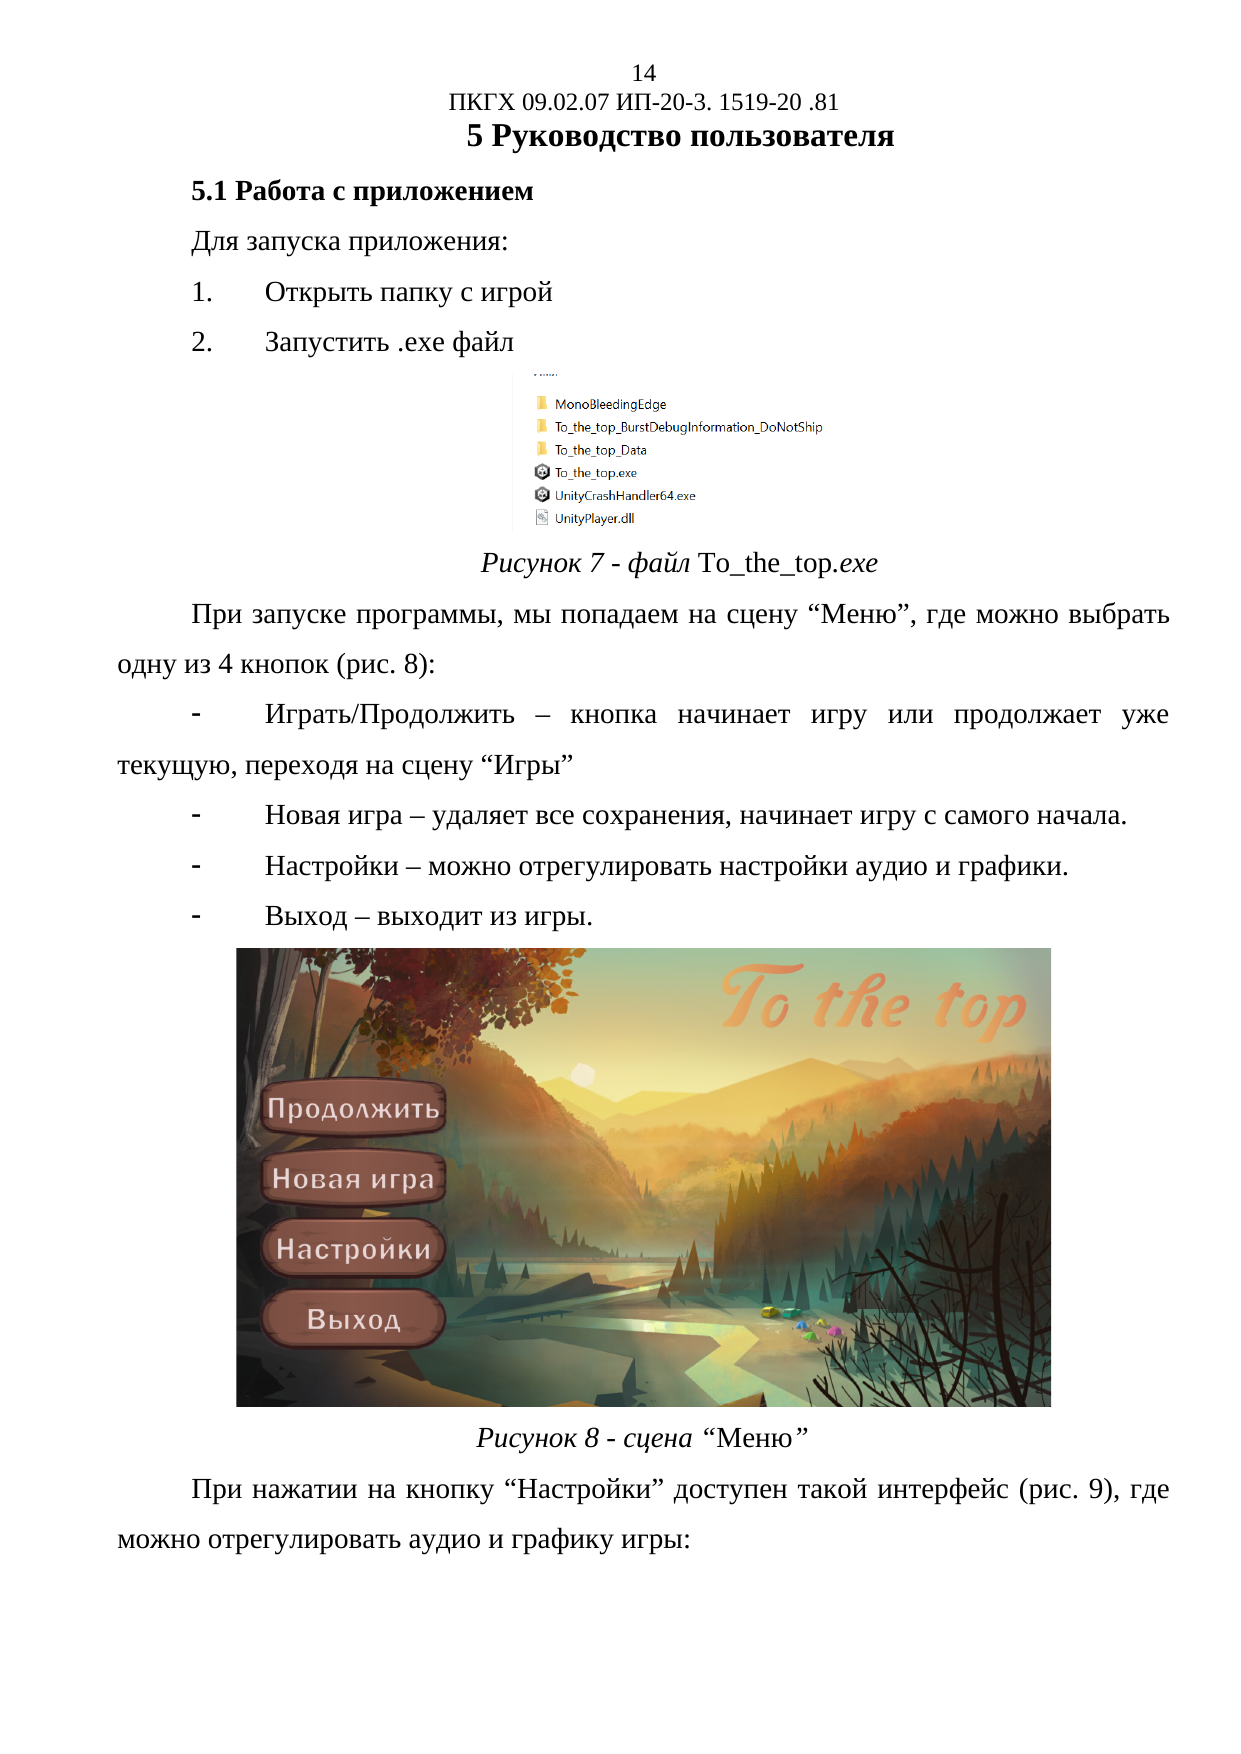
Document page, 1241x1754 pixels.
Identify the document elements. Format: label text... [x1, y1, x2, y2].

text При нажатии на кнопку “Настройки” доступен такой интерфейс (рис. 9), где можно отрегулировать аудио и графику игры: [117, 1471, 1170, 1555]
picture [510, 374, 836, 532]
list Настройки – можно отрегулировать настройки аудио и графики. [117, 848, 1170, 881]
subtitle 5 Руководство пользователя [117, 116, 1170, 154]
text При запуске программы, мы попадаем на cцену “Меню”, где можно выбрать одну из 4 кнопок (рис. 8): [117, 596, 1170, 680]
text Для запуска приложения: [117, 223, 1170, 257]
picture [236, 948, 1052, 1407]
list Играть/Продолжить – кнопка начинает игру или продолжает уже текущую, переходя на сцену “Игры” [117, 696, 1170, 780]
list Открыть папку с игрой [117, 274, 1170, 307]
list Новая игра – удаляет все сохранения, начинает игру с самого начала. [117, 797, 1170, 831]
text Рисунок 8 - сцена “Меню” [117, 1421, 1170, 1454]
list Выход – выходит из игры. [117, 898, 1170, 932]
subtitle 5.1 Работа с приложением [117, 173, 1170, 207]
list Запустить .exe файл [117, 324, 1170, 357]
text Рисунок 7 - файл To_the_top.exe [117, 546, 1170, 579]
